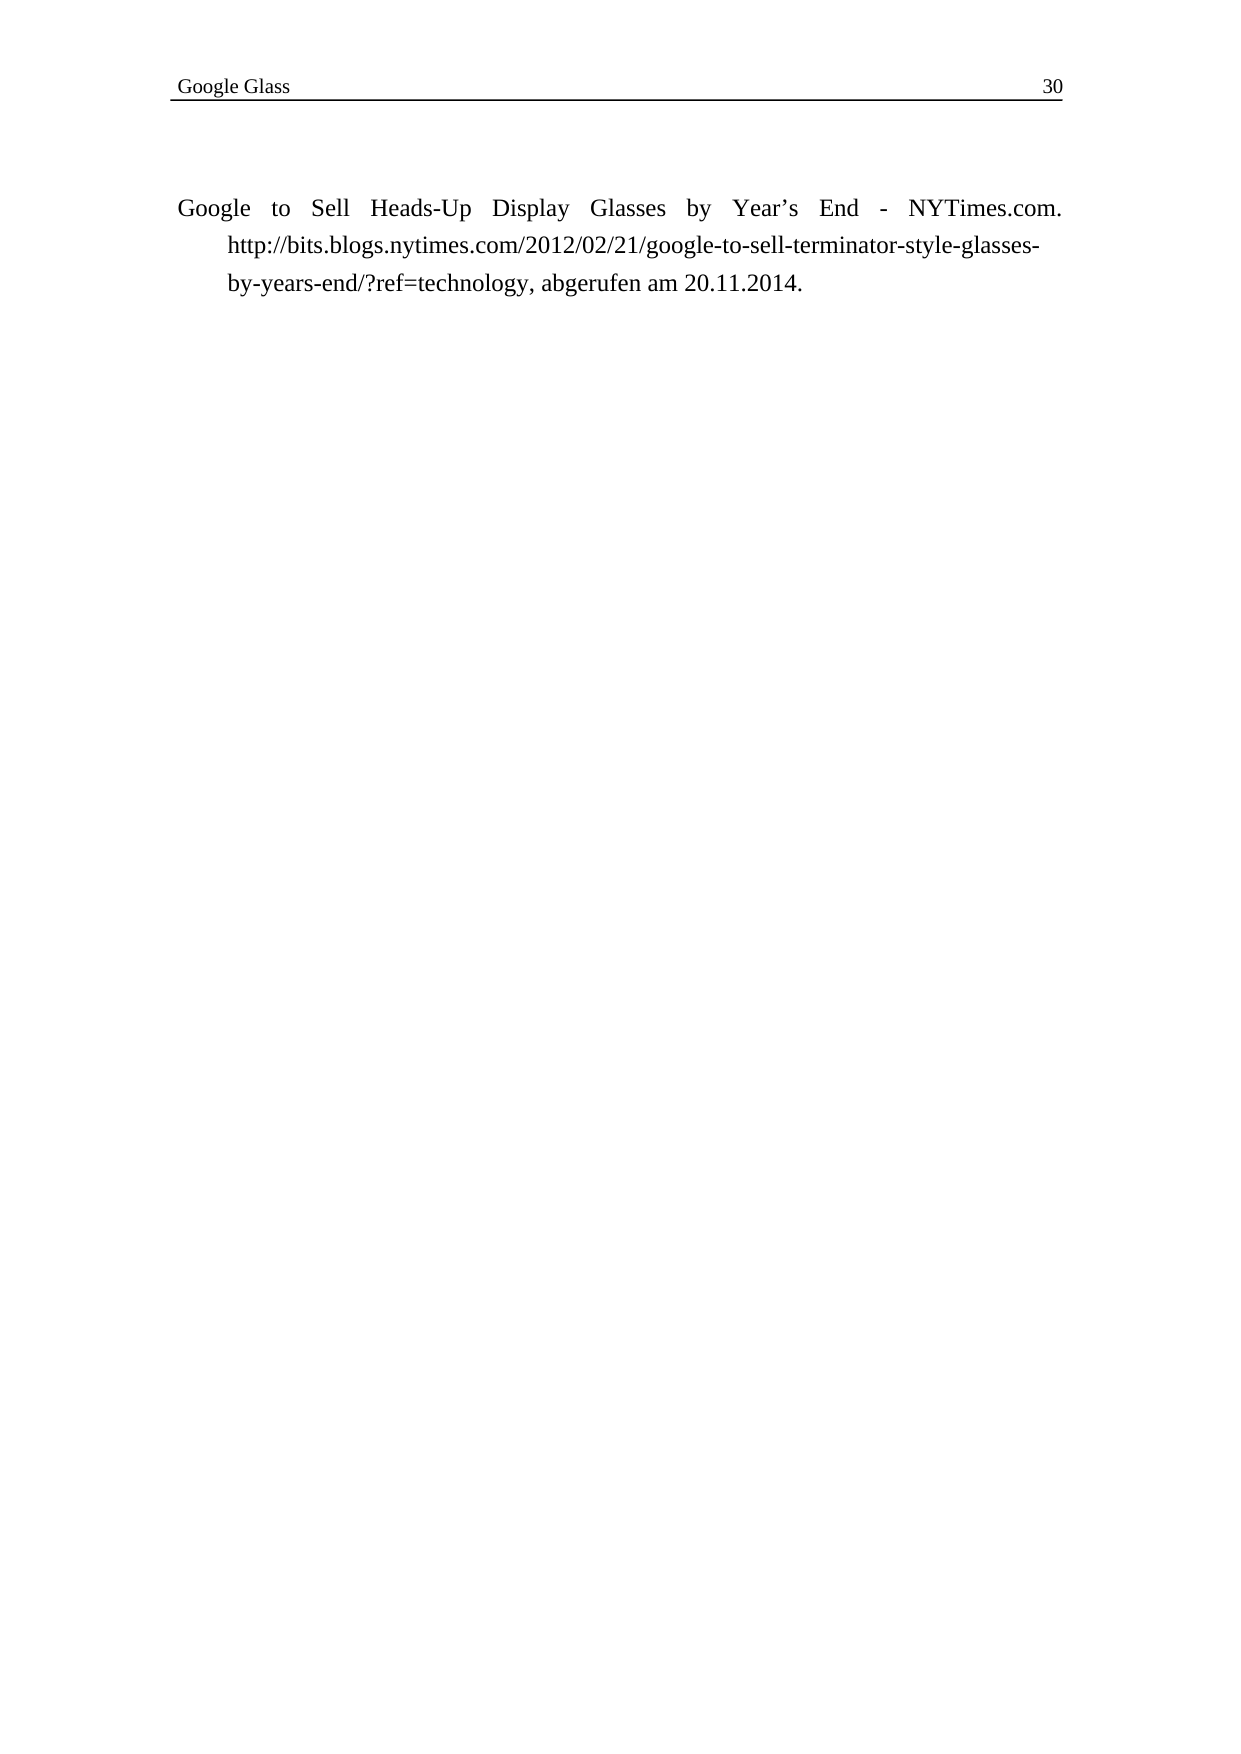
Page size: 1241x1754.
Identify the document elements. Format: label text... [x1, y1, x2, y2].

text Google to Sell Heads-Up Display Glasses by Year’s End - NYTimes.com. http://bits.blogs.nytimes.com/2012/02/21/google-to-sell-terminator-style-glasses-by-years-end/?ref=technology, abgerufen am 20.11.2014. [177, 184, 1063, 297]
